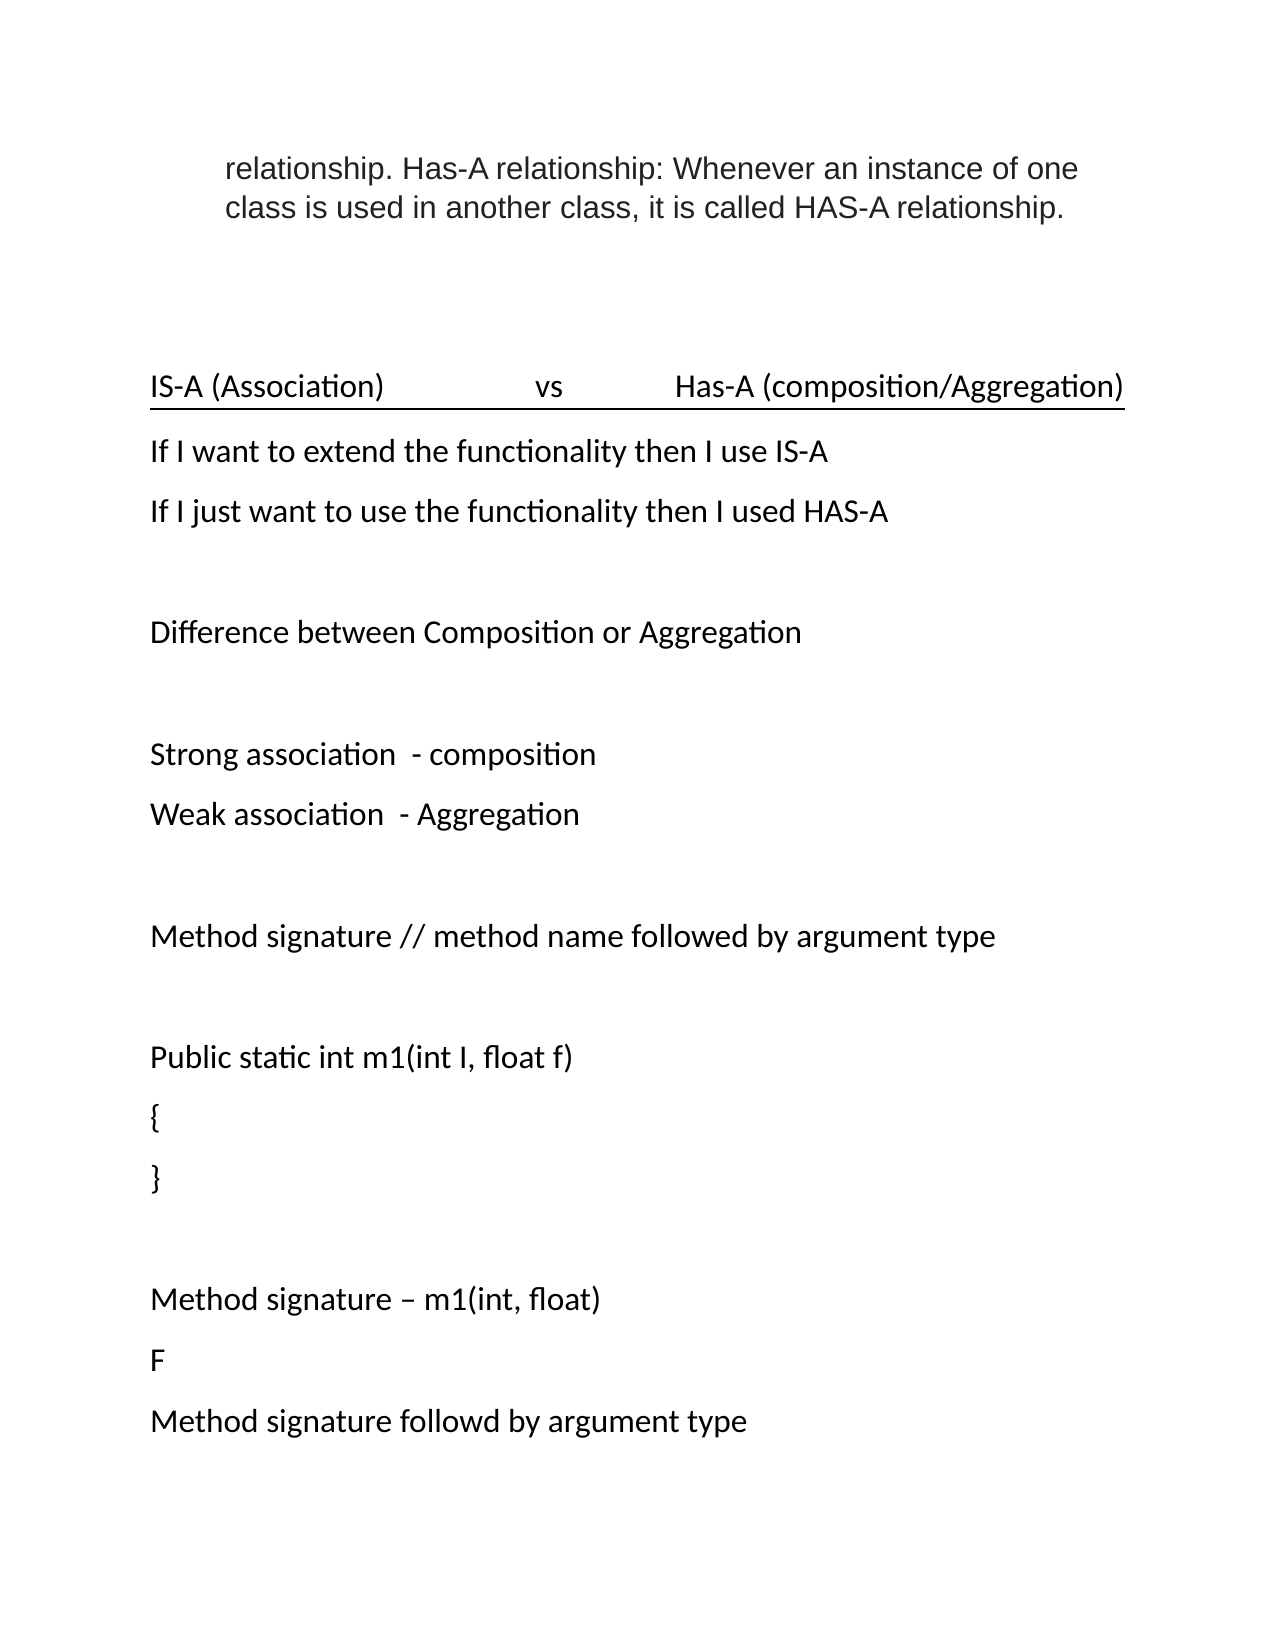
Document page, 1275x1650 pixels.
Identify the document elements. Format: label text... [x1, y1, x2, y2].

text If I want to extend the functionality then I use IS-A [150, 430, 1125, 470]
text F [150, 1339, 1125, 1380]
text { [150, 1097, 1125, 1137]
text Method signature // method name followed by argument type [150, 915, 1125, 955]
text Method signature followd by argument type [150, 1400, 1125, 1440]
text IS-A (Association) vs Has-A (composition/Aggregation) [150, 365, 1125, 408]
text If I just want to use the functionality then I used HAS-A [150, 490, 1125, 531]
text Difference between Composition or Aggregation [150, 612, 1125, 652]
text Weak association - Aggregation [150, 793, 1125, 834]
text Method signature – m1(int, float) [150, 1278, 1125, 1319]
text Public static int m1(int I, float f) [150, 1036, 1125, 1077]
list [187, 150, 1125, 225]
text } [150, 1157, 1125, 1198]
text Strong association - composition [150, 733, 1125, 773]
